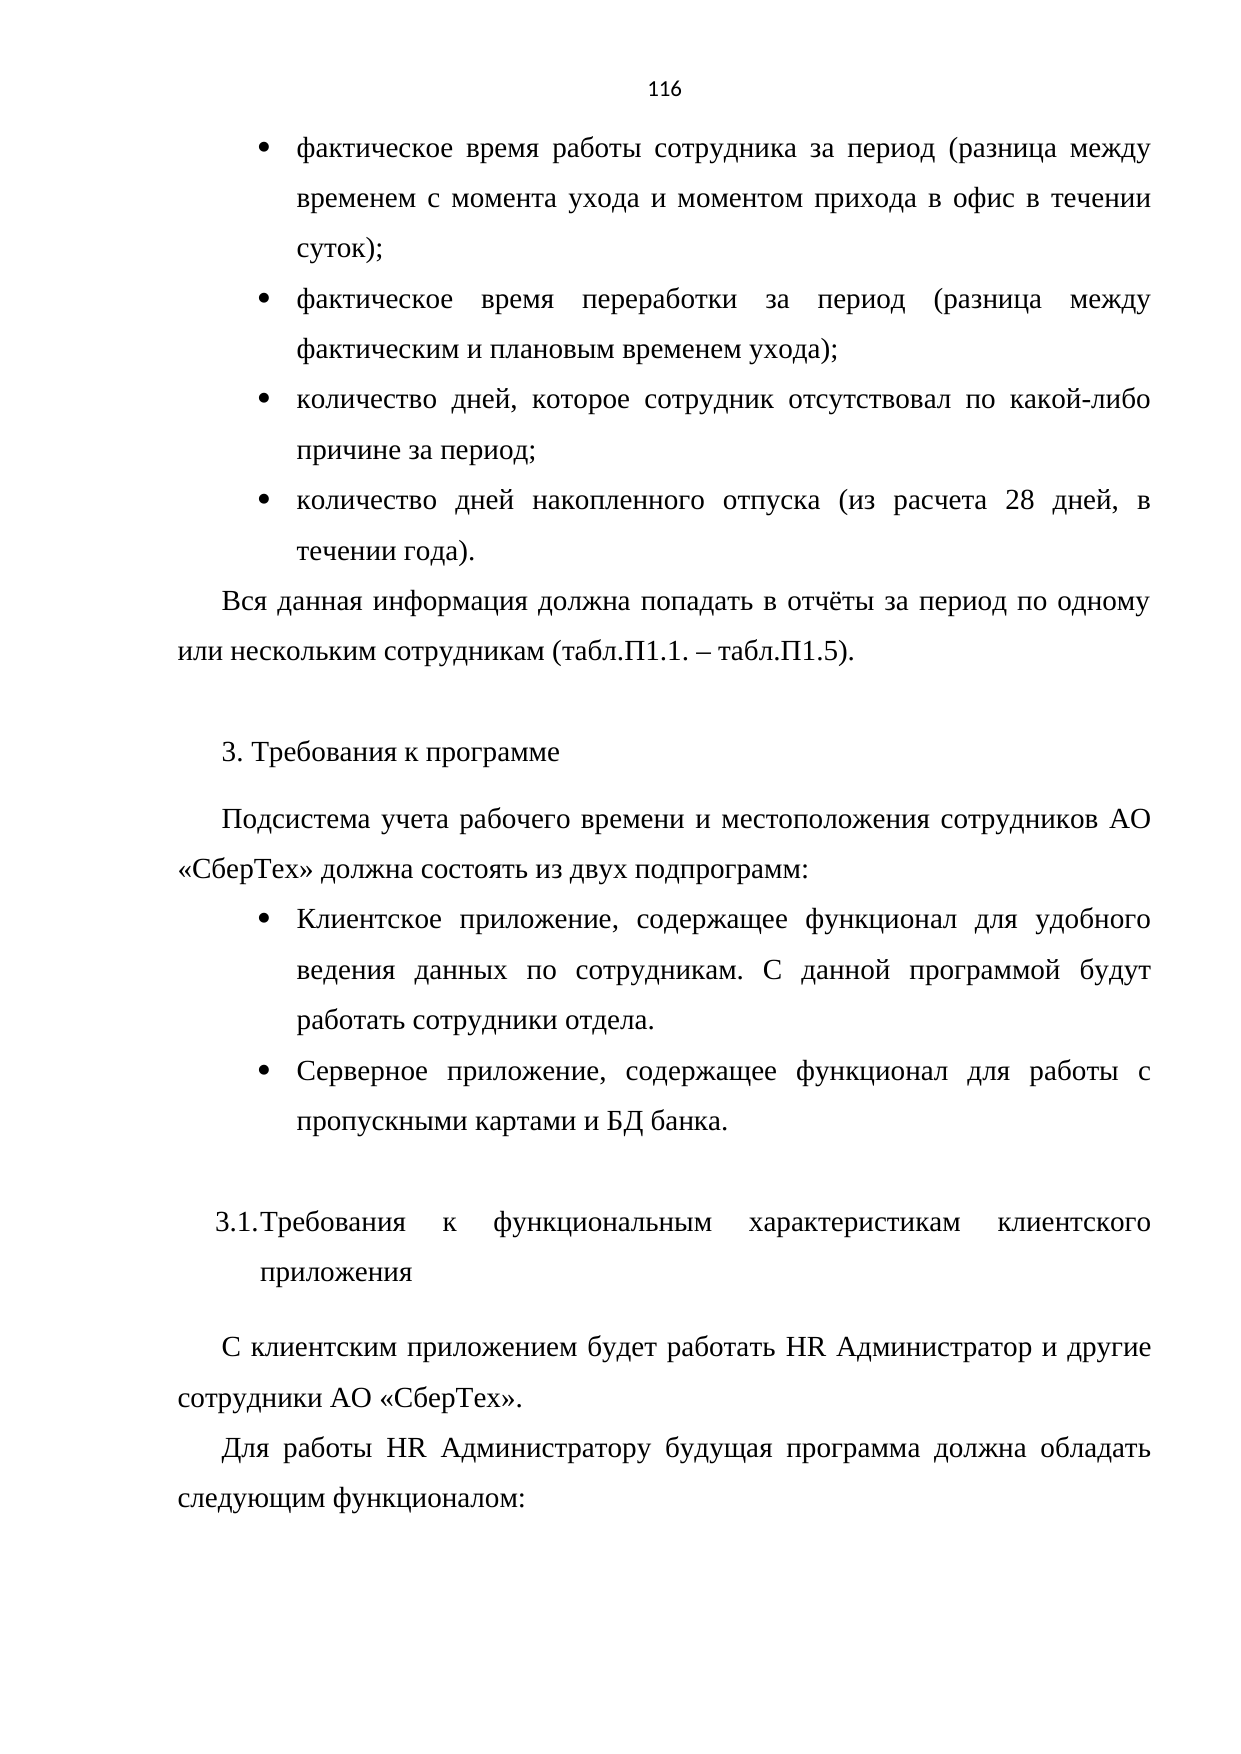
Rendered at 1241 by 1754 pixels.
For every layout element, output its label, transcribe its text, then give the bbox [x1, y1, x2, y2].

list количество дней накопленного отпуска (из расчета 28 дней, в течении года). [259, 482, 1152, 566]
list Требования к программе [177, 734, 1152, 767]
list Требования к функциональным характеристикам клиентского приложения [215, 1204, 1152, 1288]
text С клиентским приложением будет работать HR Администратор и другие сотрудники АО «СберТех». [177, 1329, 1152, 1413]
list Серверное приложение, содержащее функционал для работы с пропускными картами и БД банка. [259, 1053, 1152, 1137]
list Клиентское приложение, содержащее функционал для удобного ведения данных по сотрудникам. С данной программой будут работать сотрудники отдела. [259, 902, 1152, 1036]
text Для работы HR Администратору будущая программа должна обладать следующим функционалом: [177, 1430, 1152, 1514]
list фактическое время работы сотрудника за период (разница между временем с момента ухода и моментом прихода в офис в течении суток); [259, 130, 1152, 264]
list фактическое время переработки за период (разница между фактическим и плановым временем ухода); [259, 281, 1152, 365]
text Подсистема учета рабочего времени и местоположения сотрудников АО «СберТех» должна состоять из двух подпрограмм: [177, 801, 1152, 885]
list количество дней, которое сотрудник отсутствовал по какой-либо причине за период; [259, 382, 1152, 466]
text Вся данная информация должна попадать в отчёты за период по одному или нескольким сотрудникам (табл.П1.1. – табл.П1.5). [177, 583, 1152, 667]
